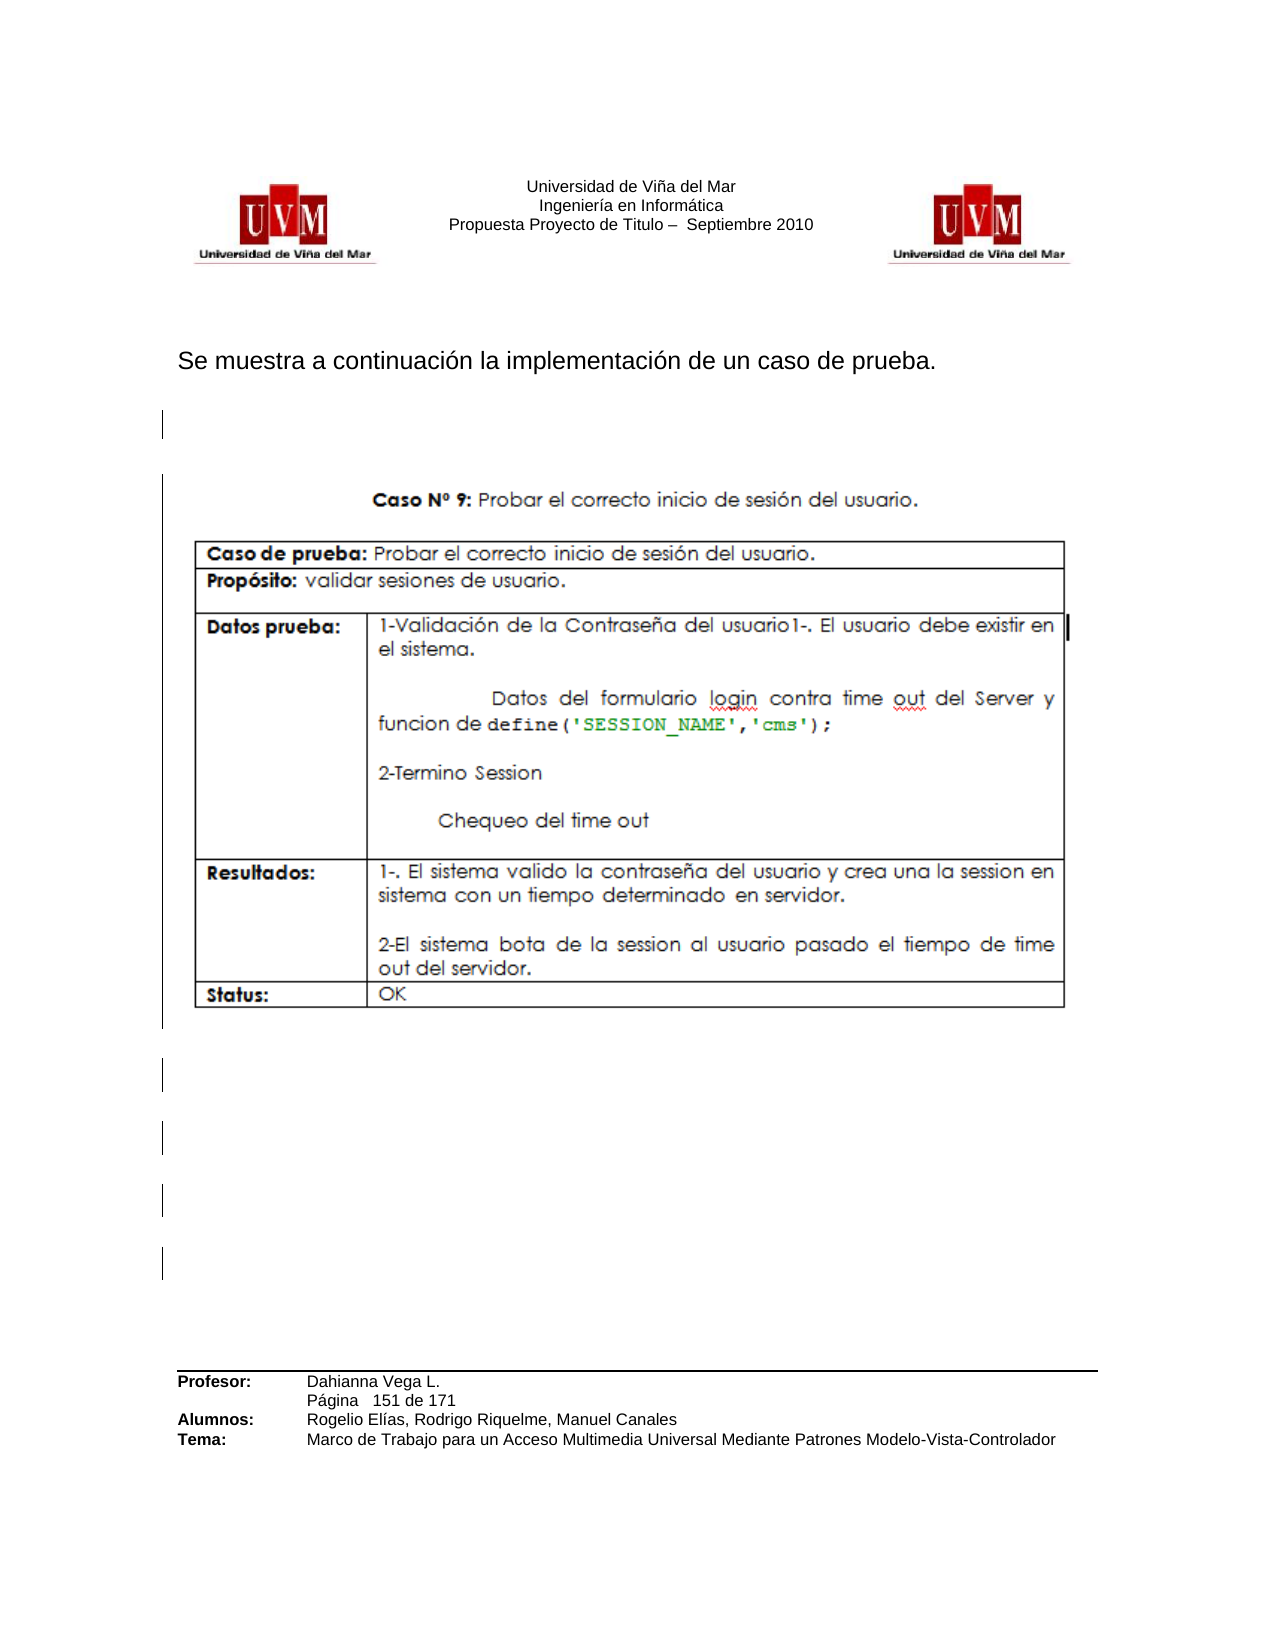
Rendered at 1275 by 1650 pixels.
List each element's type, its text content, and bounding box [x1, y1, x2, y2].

picture [177, 474, 1098, 1029]
text Se muestra a continuación la implementación de un caso de prueba. [177, 346, 1098, 375]
picture [177, 176, 390, 267]
picture [871, 176, 1084, 267]
